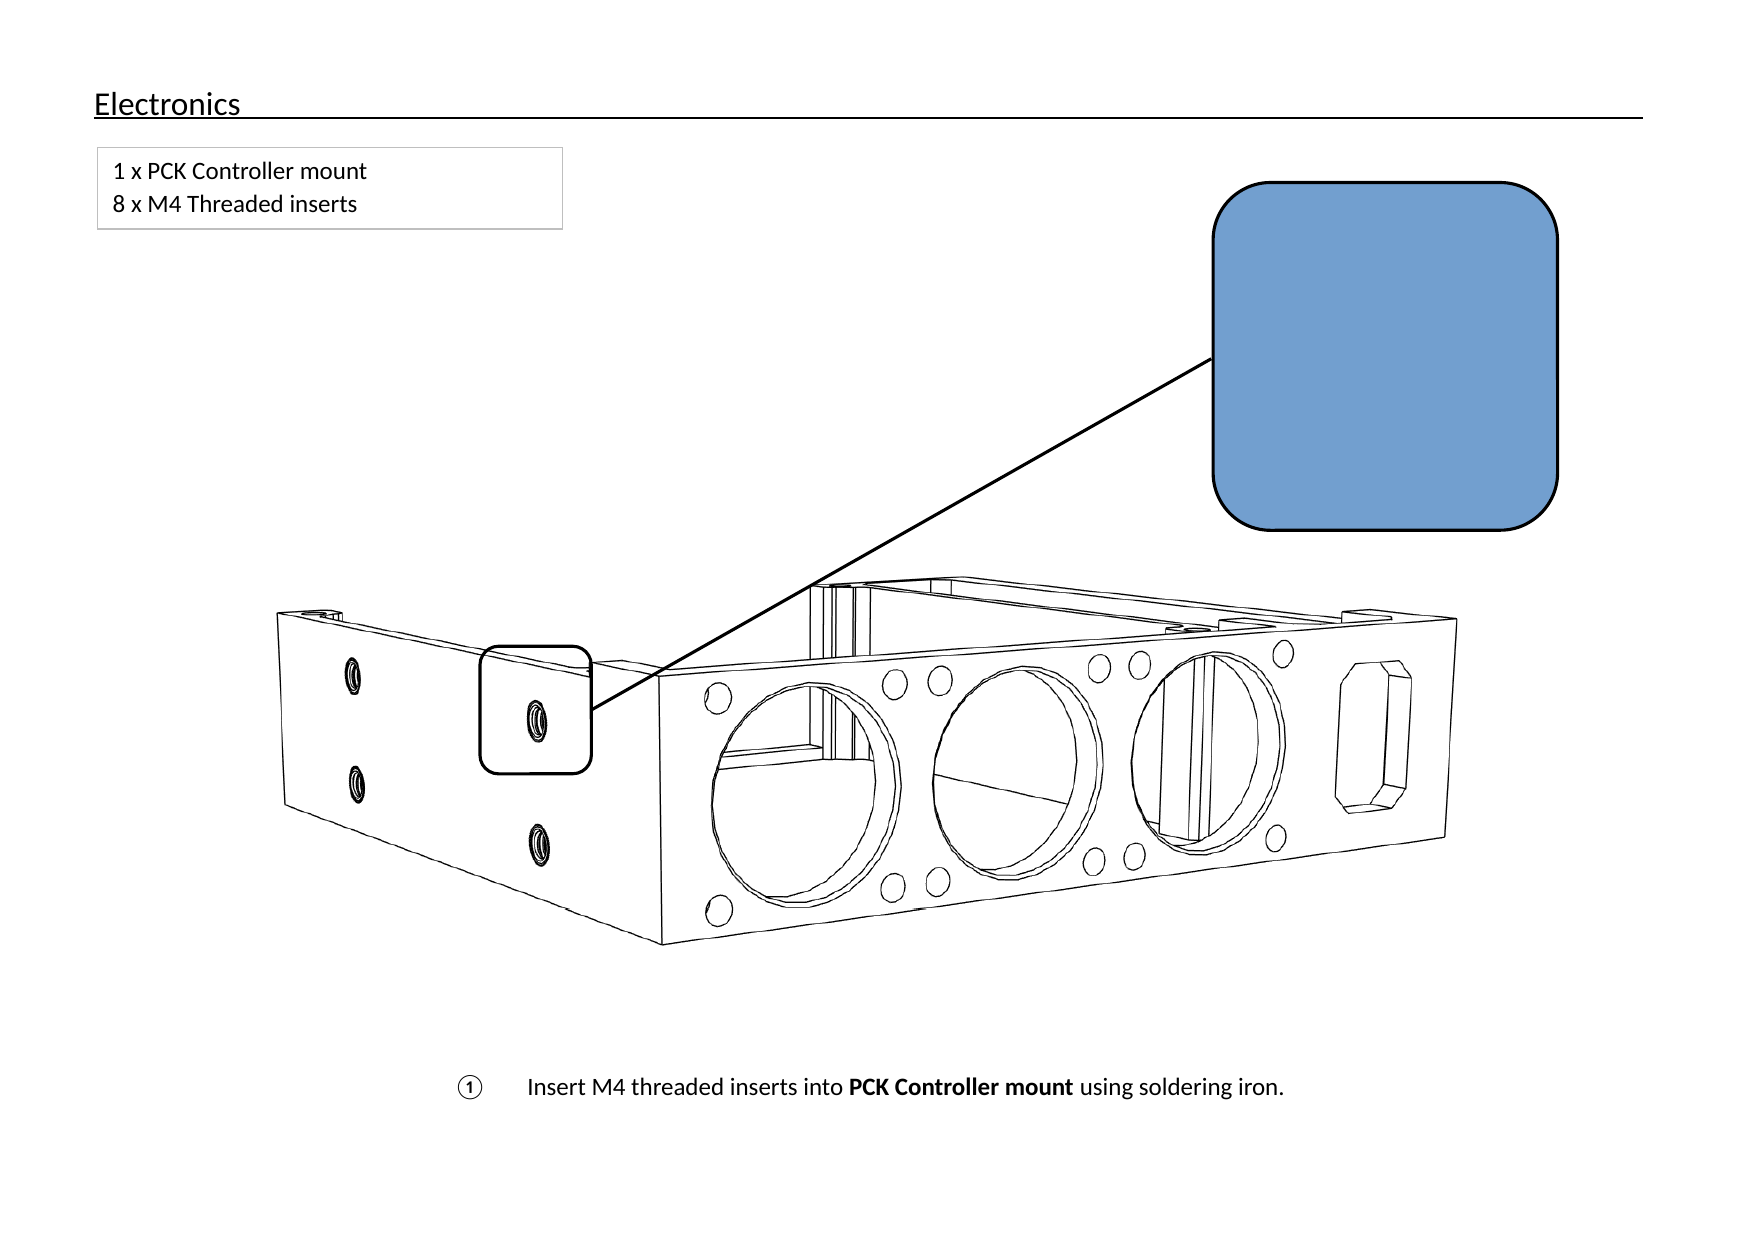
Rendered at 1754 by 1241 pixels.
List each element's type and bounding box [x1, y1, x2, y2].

picture [235, 458, 1519, 1002]
picture [482, 648, 589, 772]
